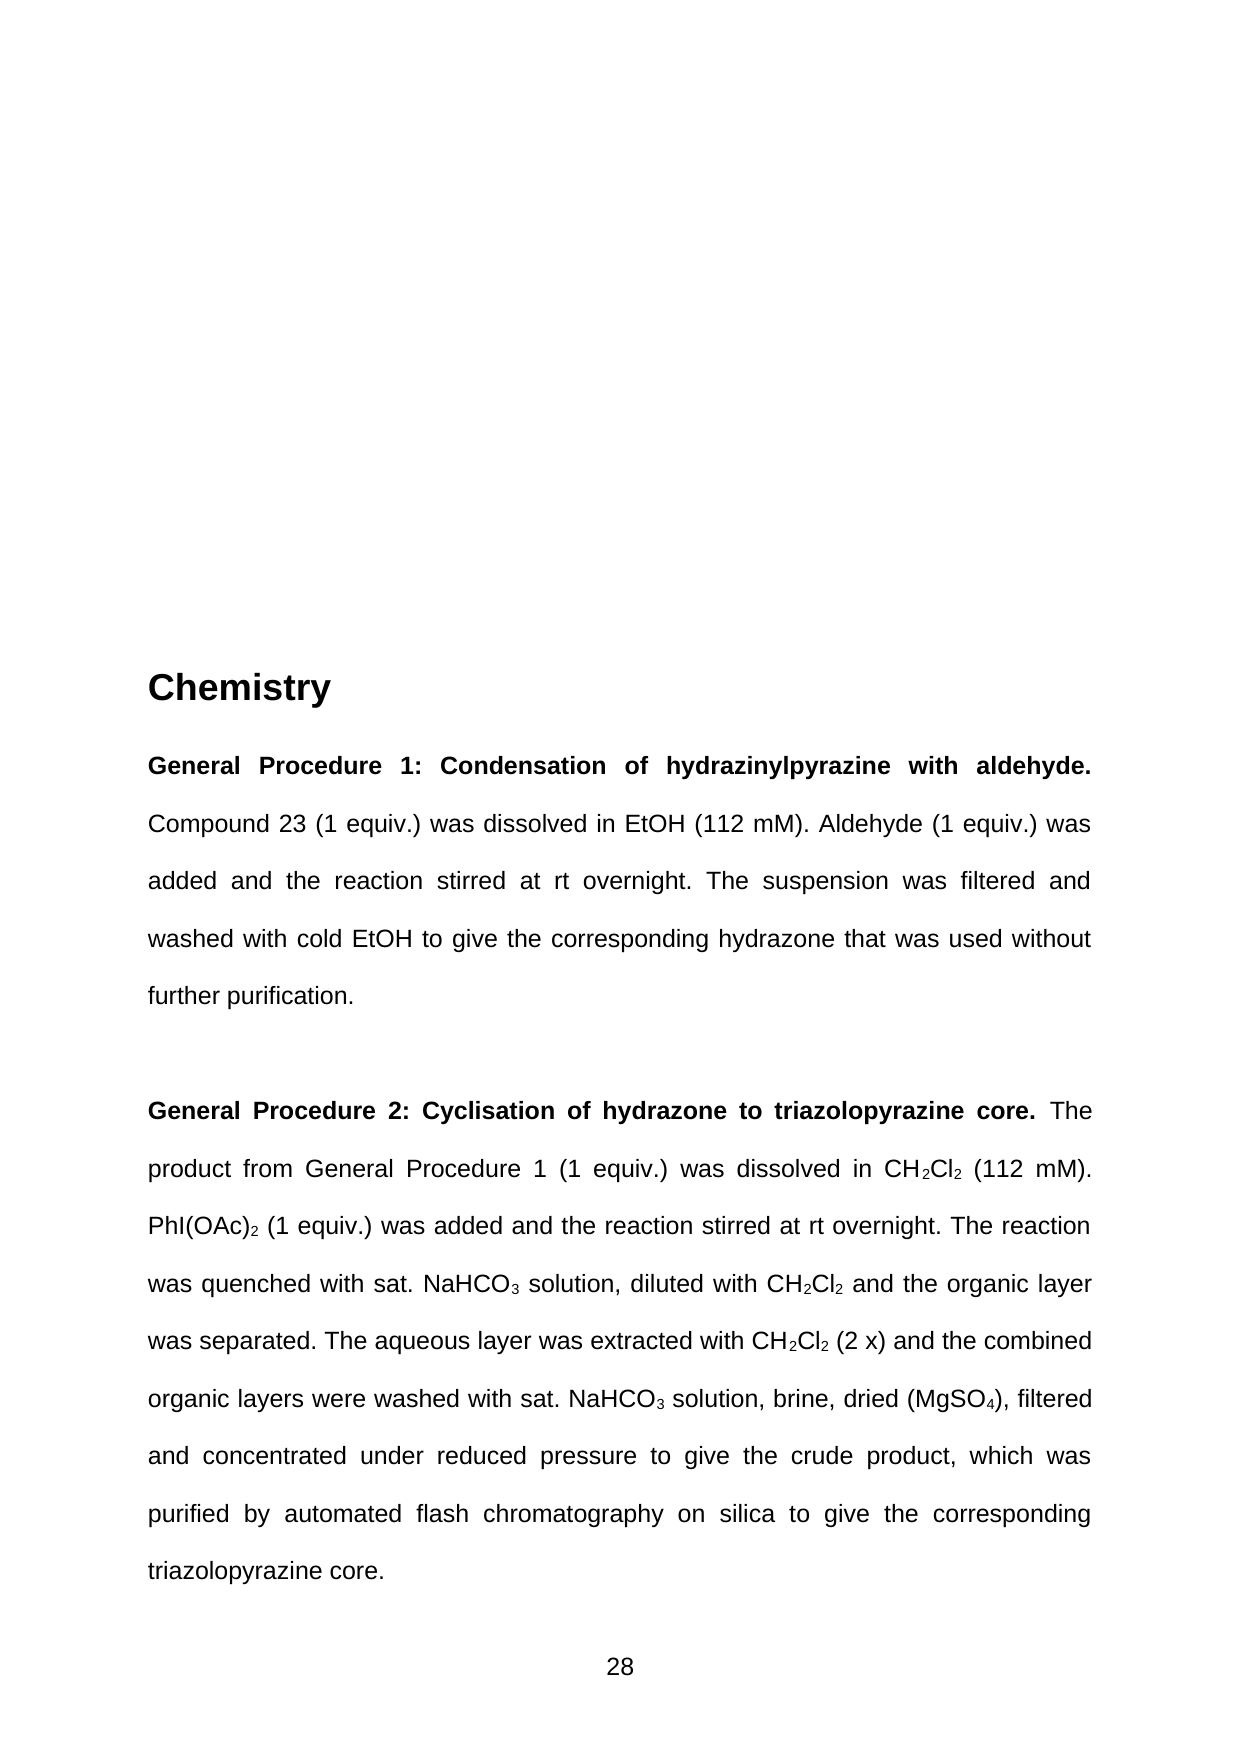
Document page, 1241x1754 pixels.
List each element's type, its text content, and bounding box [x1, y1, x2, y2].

subtitle Chemistry [148, 665, 1093, 708]
text General Procedure 2: Cyclisation of hydrazone to triazolopyrazine core. The product from General Procedure 1 (1 equiv.) was dissolved in CH2Cl2 (112 mM). PhI(OAc)2 (1 equiv.) was added and the reaction stirred at rt overnight. The reaction was quenched with sat. NaHCO3 solution, diluted with CH2Cl2 and the organic layer was separated. The aqueous layer was extracted with CH2Cl2 (2 x) and the combined organic layers were washed with sat. NaHCO3 solution, brine, dried (MgSO4), filtered and concentrated under reduced pressure to give the crude product, which was purified by automated flash chromatography on silica to give the corresponding triazolopyrazine core. [148, 1096, 1093, 1585]
text General Procedure 1: Condensation of hydrazinylpyrazine with aldehyde. Compound 23 (1 equiv.) was dissolved in EtOH (112 mM). Aldehyde (1 equiv.) was added and the reaction stirred at rt overnight. The suspension was filtered and washed with cold EtOH to give the corresponding hydrazone that was used without further purification. [148, 751, 1093, 1010]
